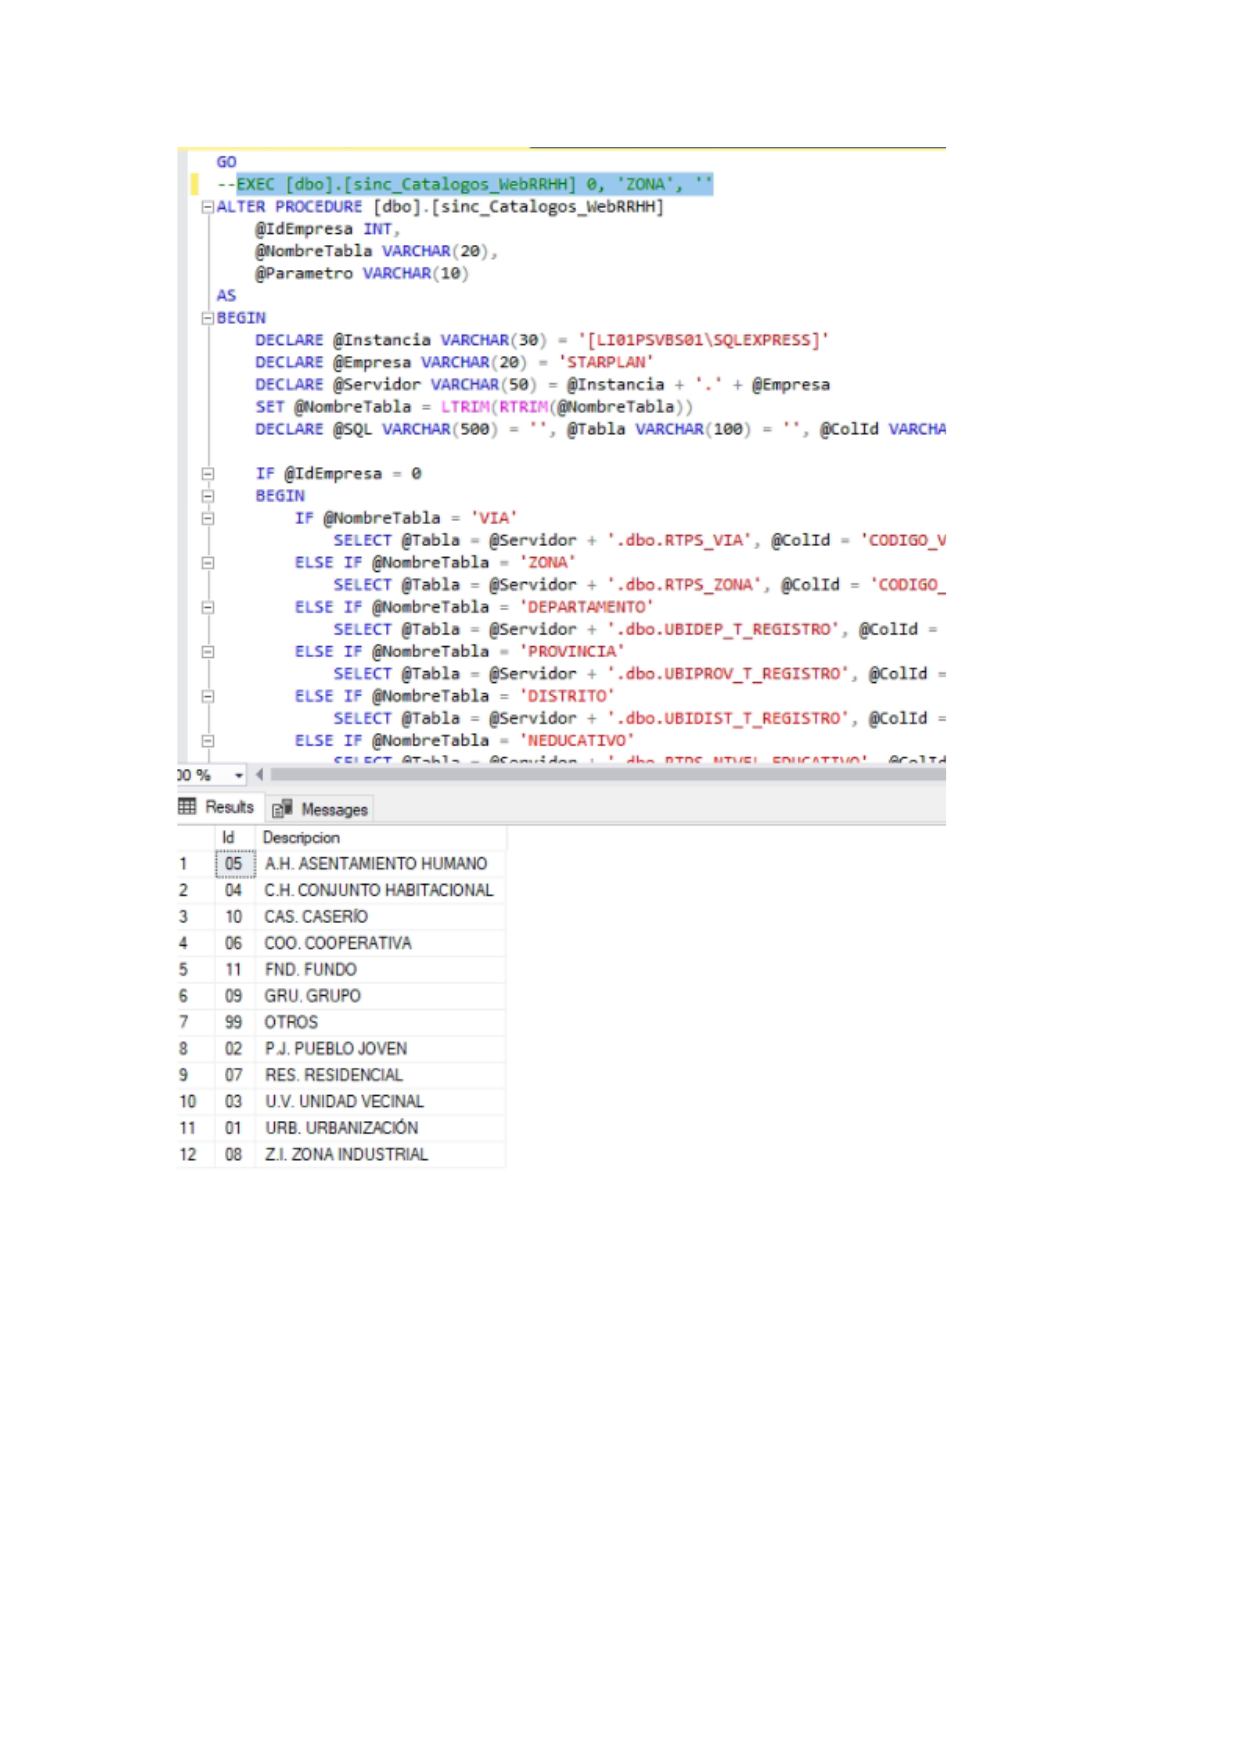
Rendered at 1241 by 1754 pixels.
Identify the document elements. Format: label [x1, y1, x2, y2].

picture [177, 147, 947, 1264]
